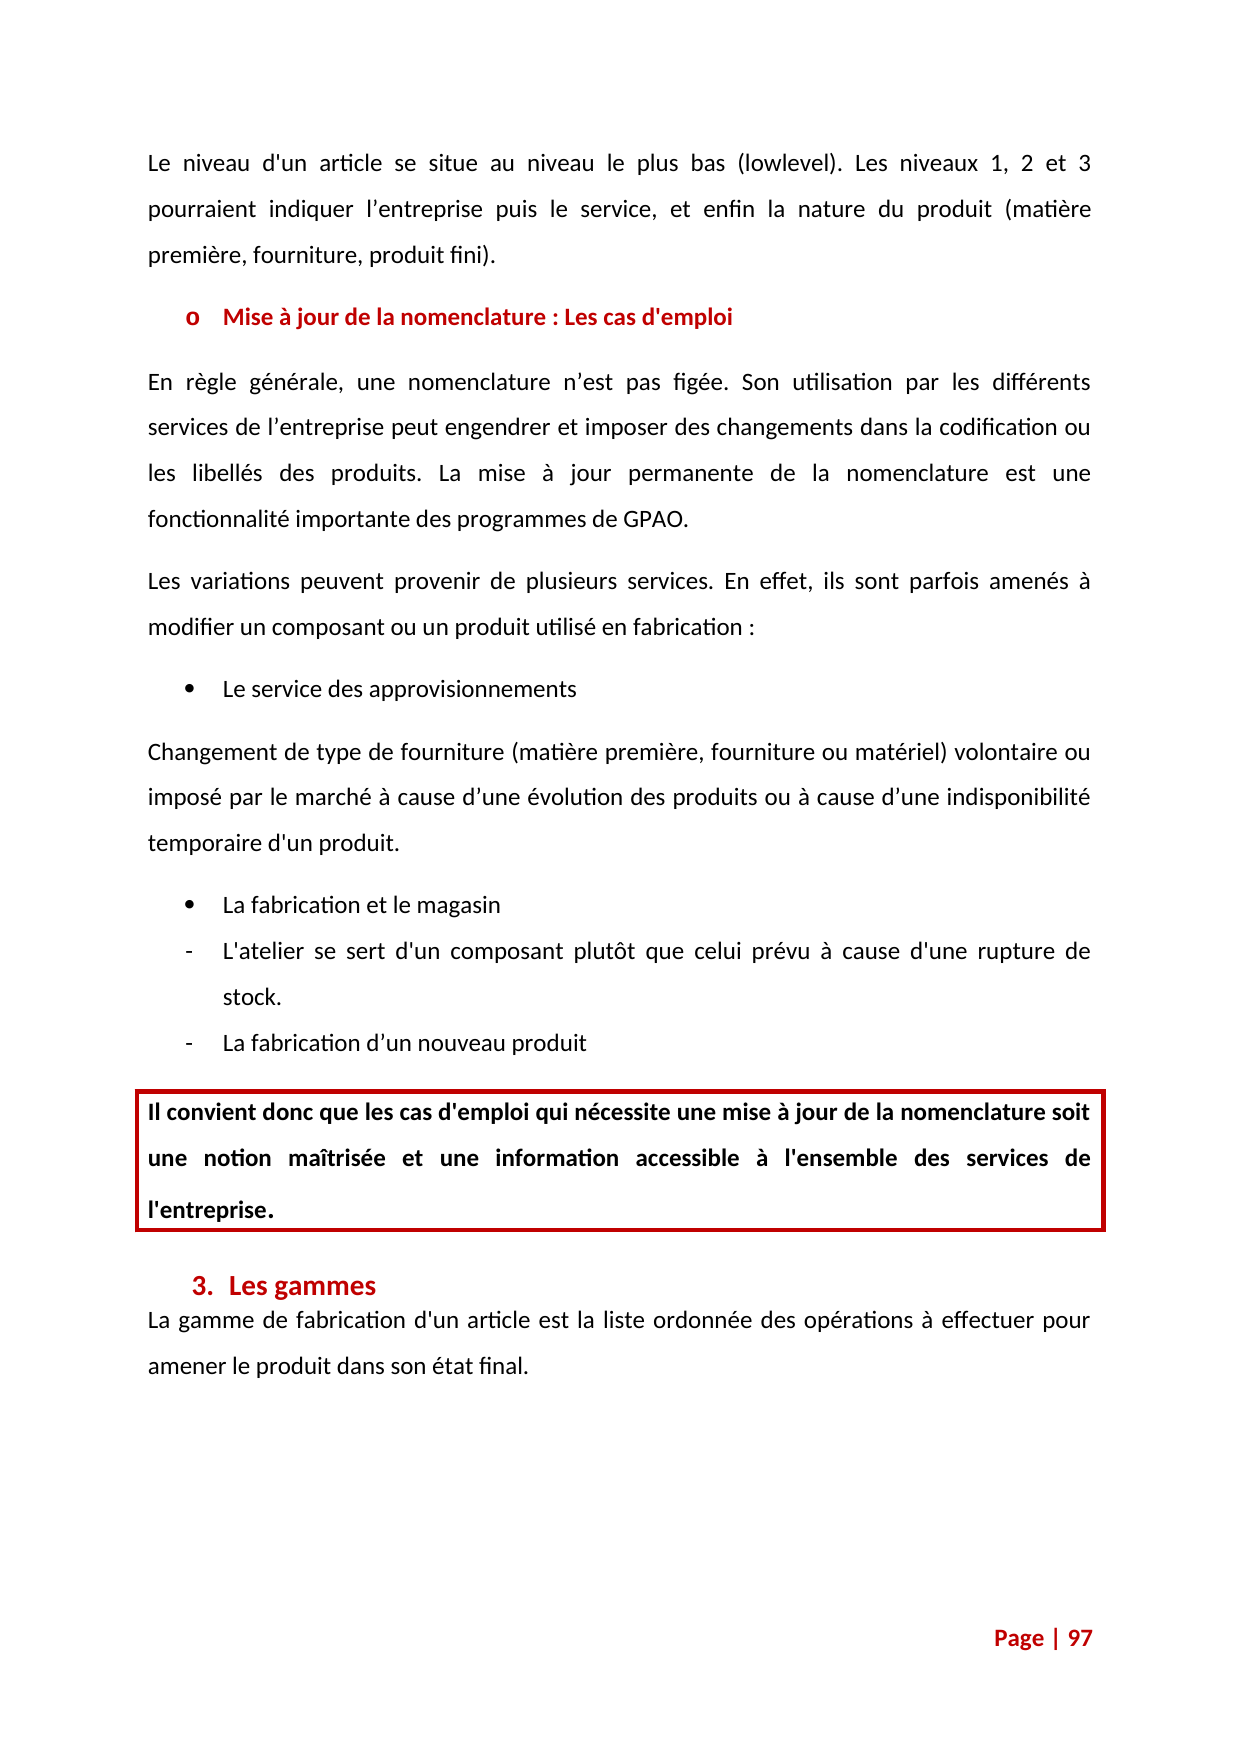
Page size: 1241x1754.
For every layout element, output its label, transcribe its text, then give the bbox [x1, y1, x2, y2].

text Le niveau d'un article se situe au niveau le plus bas (lowlevel). Les niveaux 1, 2 et 3 pourraient indiquer l’entreprise puis le service, et enfin la nature du produit (matière première, fourniture, produit fini). [148, 148, 1093, 269]
text Changement de type de fourniture (matière première, fourniture ou matériel) volontaire ou imposé par le marché à cause d’une évolution des produits ou à cause d’une indisponibilité temporaire d'un produit. [148, 736, 1093, 858]
list La fabrication et le magasin [185, 890, 1093, 920]
list La fabrication d’un nouveau produit [185, 1027, 1093, 1057]
text Il convient donc que les cas d'emploi qui nécessite une mise à jour de la nomenclature soit une notion maîtrisée et une information accessible à l'ensemble des services de l'entreprise. [139, 1094, 1101, 1228]
text Les variations peuvent provenir de plusieurs services. En effet, ils sont parfois amenés à modifier un composant ou un produit utilisé en fabrication : [148, 565, 1093, 642]
list Le service des approvisionnements [185, 673, 1093, 704]
list L'atelier se sert d'un composant plutôt que celui prévu à cause d'une rupture de stock. [185, 935, 1093, 1012]
text En règle générale, une nomenclature n’est pas figée. Son utilisation par les différents services de l’entreprise peut engendrer et imposer des changements dans la codification ou les libellés des produits. La mise à jour permanente de la nomenclature est une fonctionnalité importante des programmes de GPAO. [148, 366, 1093, 533]
list Mise à jour de la nomenclature : Les cas d'emploi [185, 301, 1093, 333]
subtitle Les gammes [191, 1267, 1093, 1303]
text La gamme de fabrication d'un article est la liste ordonnée des opérations à effectuer pour amener le produit dans son état final. [148, 1305, 1093, 1381]
